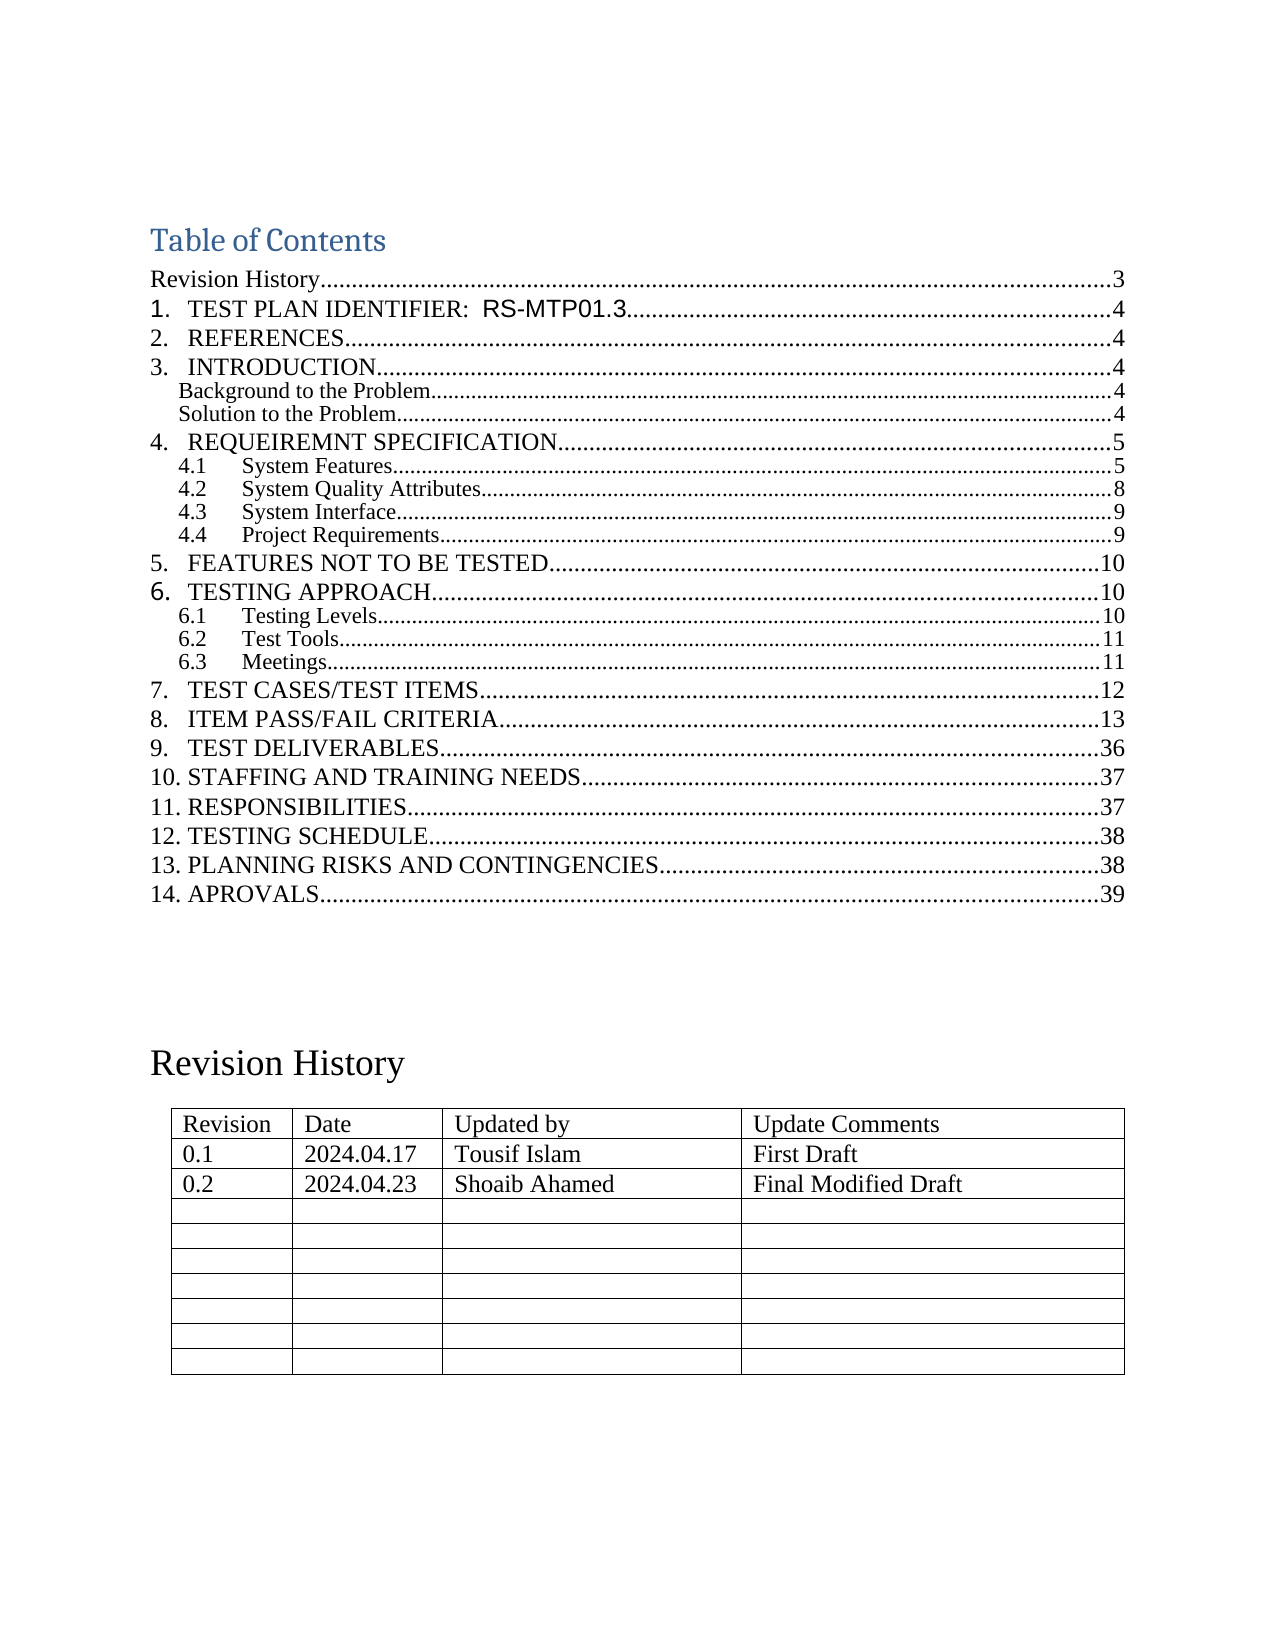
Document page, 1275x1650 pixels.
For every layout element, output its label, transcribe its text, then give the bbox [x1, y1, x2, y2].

table_cell [742, 1199, 1124, 1223]
table_cell [443, 1324, 741, 1348]
table_cell [443, 1274, 741, 1298]
table_cell 2024.04.23 [293, 1169, 442, 1198]
table_cell [172, 1224, 292, 1248]
table_cell [742, 1299, 1124, 1323]
table_cell Shoaib Ahamed [443, 1169, 741, 1198]
table_cell [293, 1299, 442, 1323]
table_cell First Draft [742, 1139, 1124, 1168]
subtitle Revision History [150, 1040, 1125, 1083]
table_cell [293, 1324, 442, 1348]
table_cell [443, 1249, 741, 1273]
table_cell 0.2 [172, 1169, 292, 1198]
table_cell [293, 1274, 442, 1298]
table_header Date [293, 1109, 442, 1138]
table_header Revision [172, 1109, 292, 1138]
table_cell [443, 1199, 741, 1223]
table_cell [293, 1199, 442, 1223]
table_cell [293, 1249, 442, 1273]
table_cell [172, 1274, 292, 1298]
table_cell Final Modified Draft [742, 1169, 1124, 1198]
table_cell [172, 1349, 292, 1373]
table_cell 2024.04.17 [293, 1139, 442, 1168]
table_cell [742, 1249, 1124, 1273]
table_cell [443, 1299, 741, 1323]
table_cell [742, 1349, 1124, 1373]
table_cell [172, 1249, 292, 1273]
table_cell [172, 1199, 292, 1223]
table_cell [443, 1224, 741, 1248]
table_cell [172, 1299, 292, 1323]
table_header Update Comments [742, 1109, 1124, 1138]
table_header Updated by [443, 1109, 741, 1138]
table_cell [742, 1224, 1124, 1248]
table_cell [742, 1274, 1124, 1298]
table_cell Tousif Islam [443, 1139, 741, 1168]
table_cell 0.1 [172, 1139, 292, 1168]
table_cell [742, 1324, 1124, 1348]
table_cell [293, 1224, 442, 1248]
table_cell [293, 1349, 442, 1373]
table_cell [172, 1324, 292, 1348]
table_cell [443, 1349, 741, 1373]
